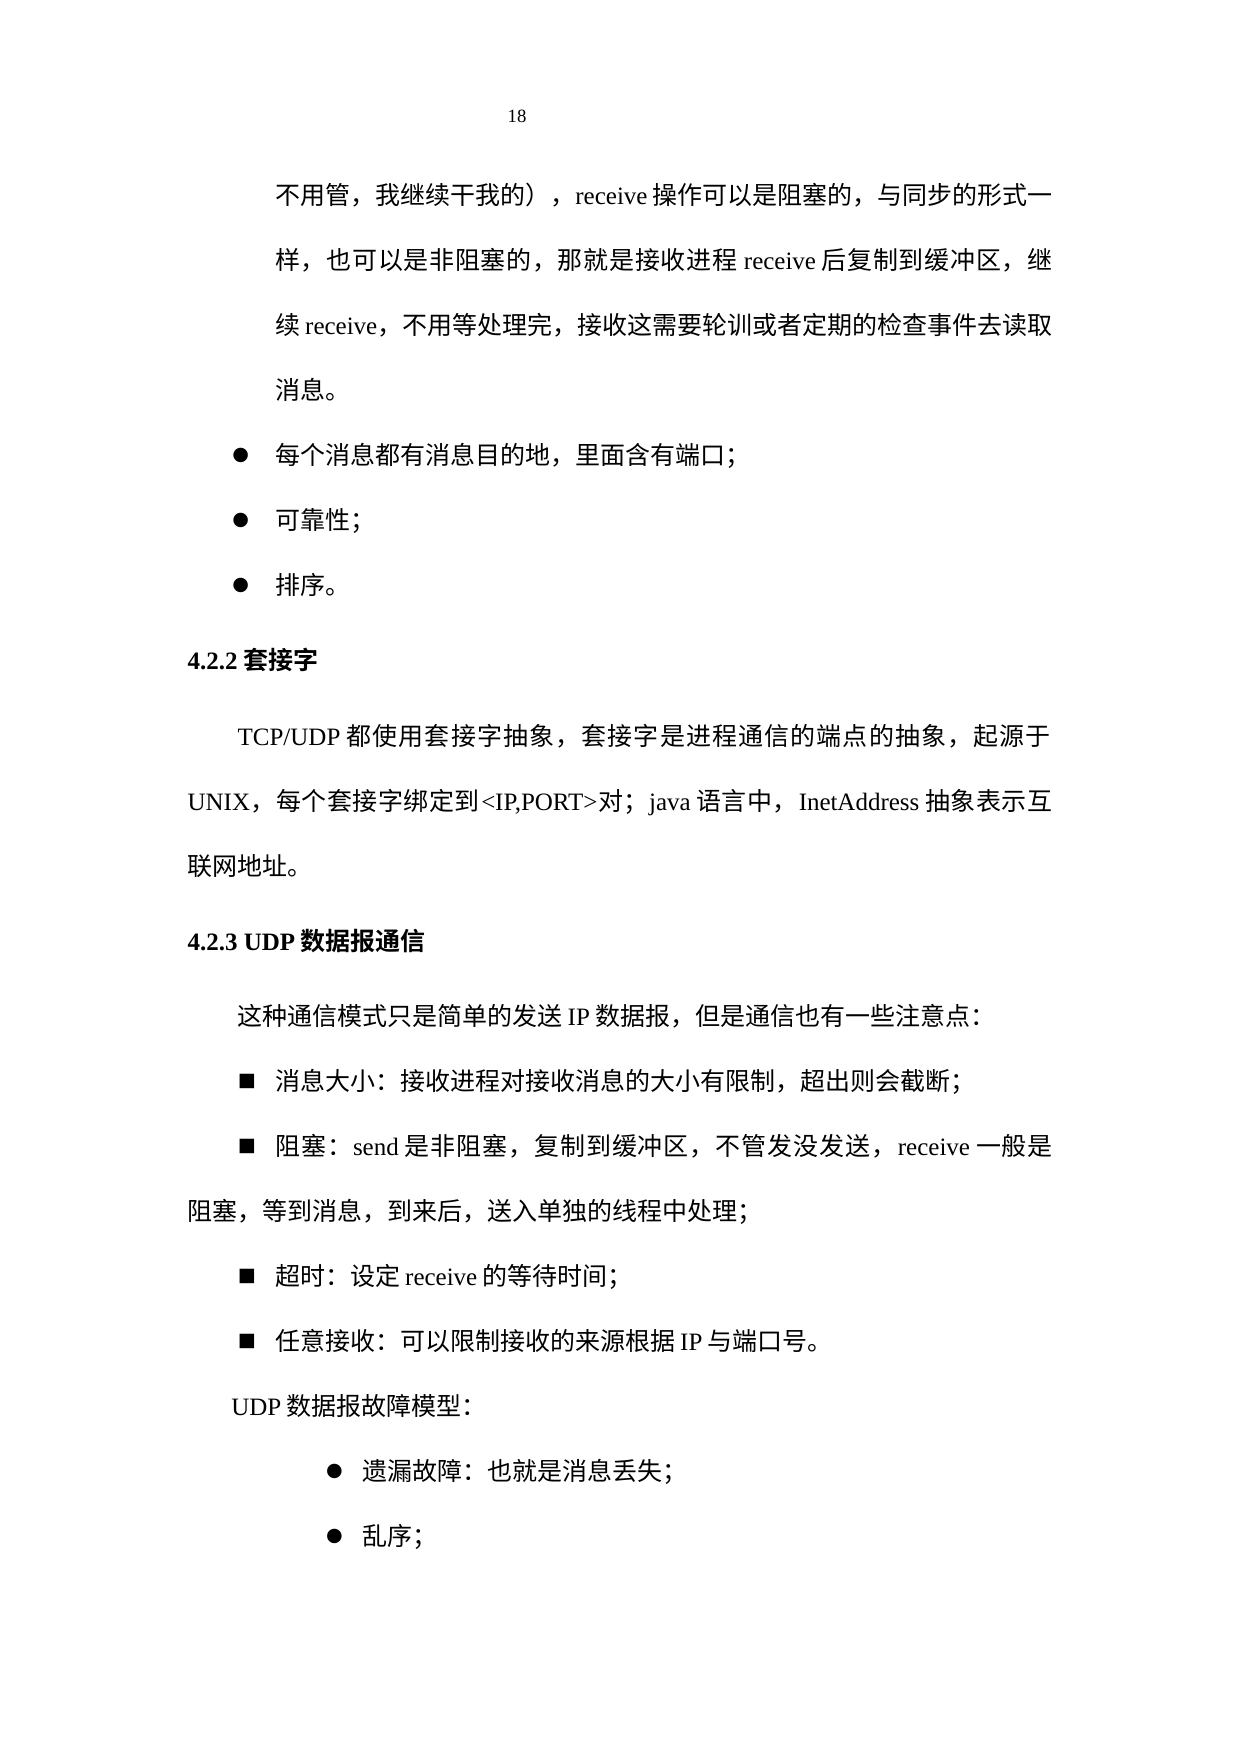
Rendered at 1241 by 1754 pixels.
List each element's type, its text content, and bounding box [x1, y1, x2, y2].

list 可靠性； [231, 487, 1053, 552]
list 消息大小：接收进程对接收消息的大小有限制，超出则会截断； [187, 1049, 1053, 1114]
subtitle 4.2.2 套接字 [187, 627, 1053, 692]
text TCP/UDP都使用套接字抽象，套接字是进程通信的端点的抽象，起源于UNIX，每个套接字绑定到<IP,PORT>对；java语言中，InetAddress抽象表示互联网地址。 [187, 703, 1053, 898]
list 阻塞：send是非阻塞，复制到缓冲区，不管发没发送，receive一般是阻塞，等到消息，到来后，送入单独的线程中处理； [187, 1114, 1053, 1244]
list 任意接收：可以限制接收的来源根据IP与端口号。 [187, 1309, 1053, 1374]
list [231, 162, 1053, 422]
subtitle 4.2.3 UDP数据报通信 [187, 908, 1053, 973]
list 排序。 [231, 552, 1053, 617]
list 超时：设定receive的等待时间； [187, 1244, 1053, 1309]
list 每个消息都有消息目的地，里面含有端口； [231, 422, 1053, 487]
text 这种通信模式只是简单的发送IP数据报，但是通信也有一些注意点： [187, 984, 1053, 1049]
text UDP数据报故障模型： [231, 1374, 1053, 1439]
list 乱序； [275, 1504, 1053, 1569]
list 遗漏故障：也就是消息丢失； [275, 1439, 1053, 1504]
